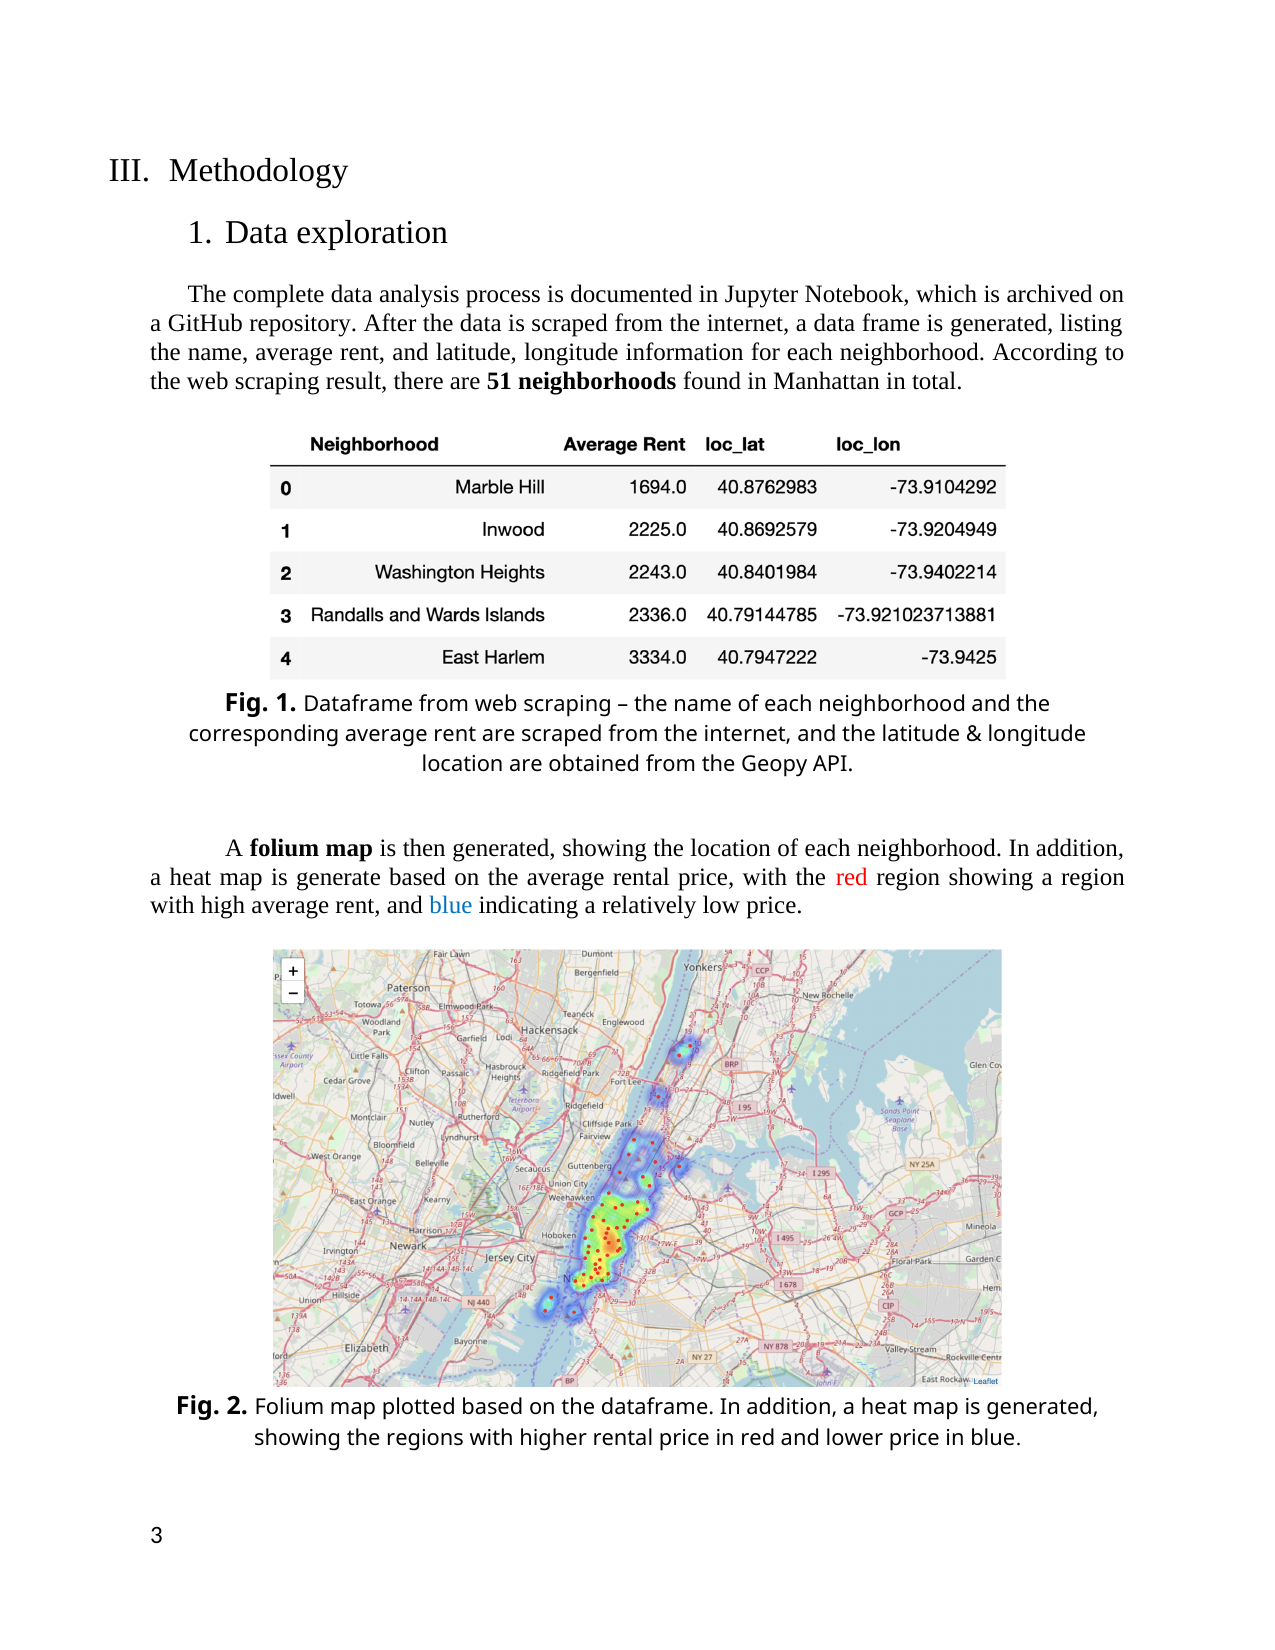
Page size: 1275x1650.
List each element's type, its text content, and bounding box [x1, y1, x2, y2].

picture [272, 949, 1003, 1388]
list Methodology [150, 150, 1125, 188]
list Data exploration [187, 212, 1125, 251]
text Fig. 1. Dataframe from web scraping – the name of each neighborhood and the corresponding average rent are scraped from the internet, and the latitude & longitude location are obtained from the Geopy API. [150, 684, 1125, 778]
text Fig. 2. Folium map plotted based on the dataframe. In addition, a heat map is generated, showing the regions with higher rental price in red and lower price in blue. [150, 1387, 1125, 1451]
text The complete data analysis process is documented in Jupyter Notebook, which is archived on a GitHub repository. After the data is scraped from the internet, a data frame is generated, listing the name, average rent, and latitude, longitude information for each neighborhood. According to the web scraping result, there are 51 neighborhoods found in Manhattan in total. [150, 279, 1125, 394]
text A folium map is then generated, showing the location of each neighborhood. In addition, a heat map is generate based on the average rental price, with the red region showing a region with high average rent, and blue indicating a relatively low price. [150, 833, 1125, 919]
picture [265, 423, 1010, 685]
